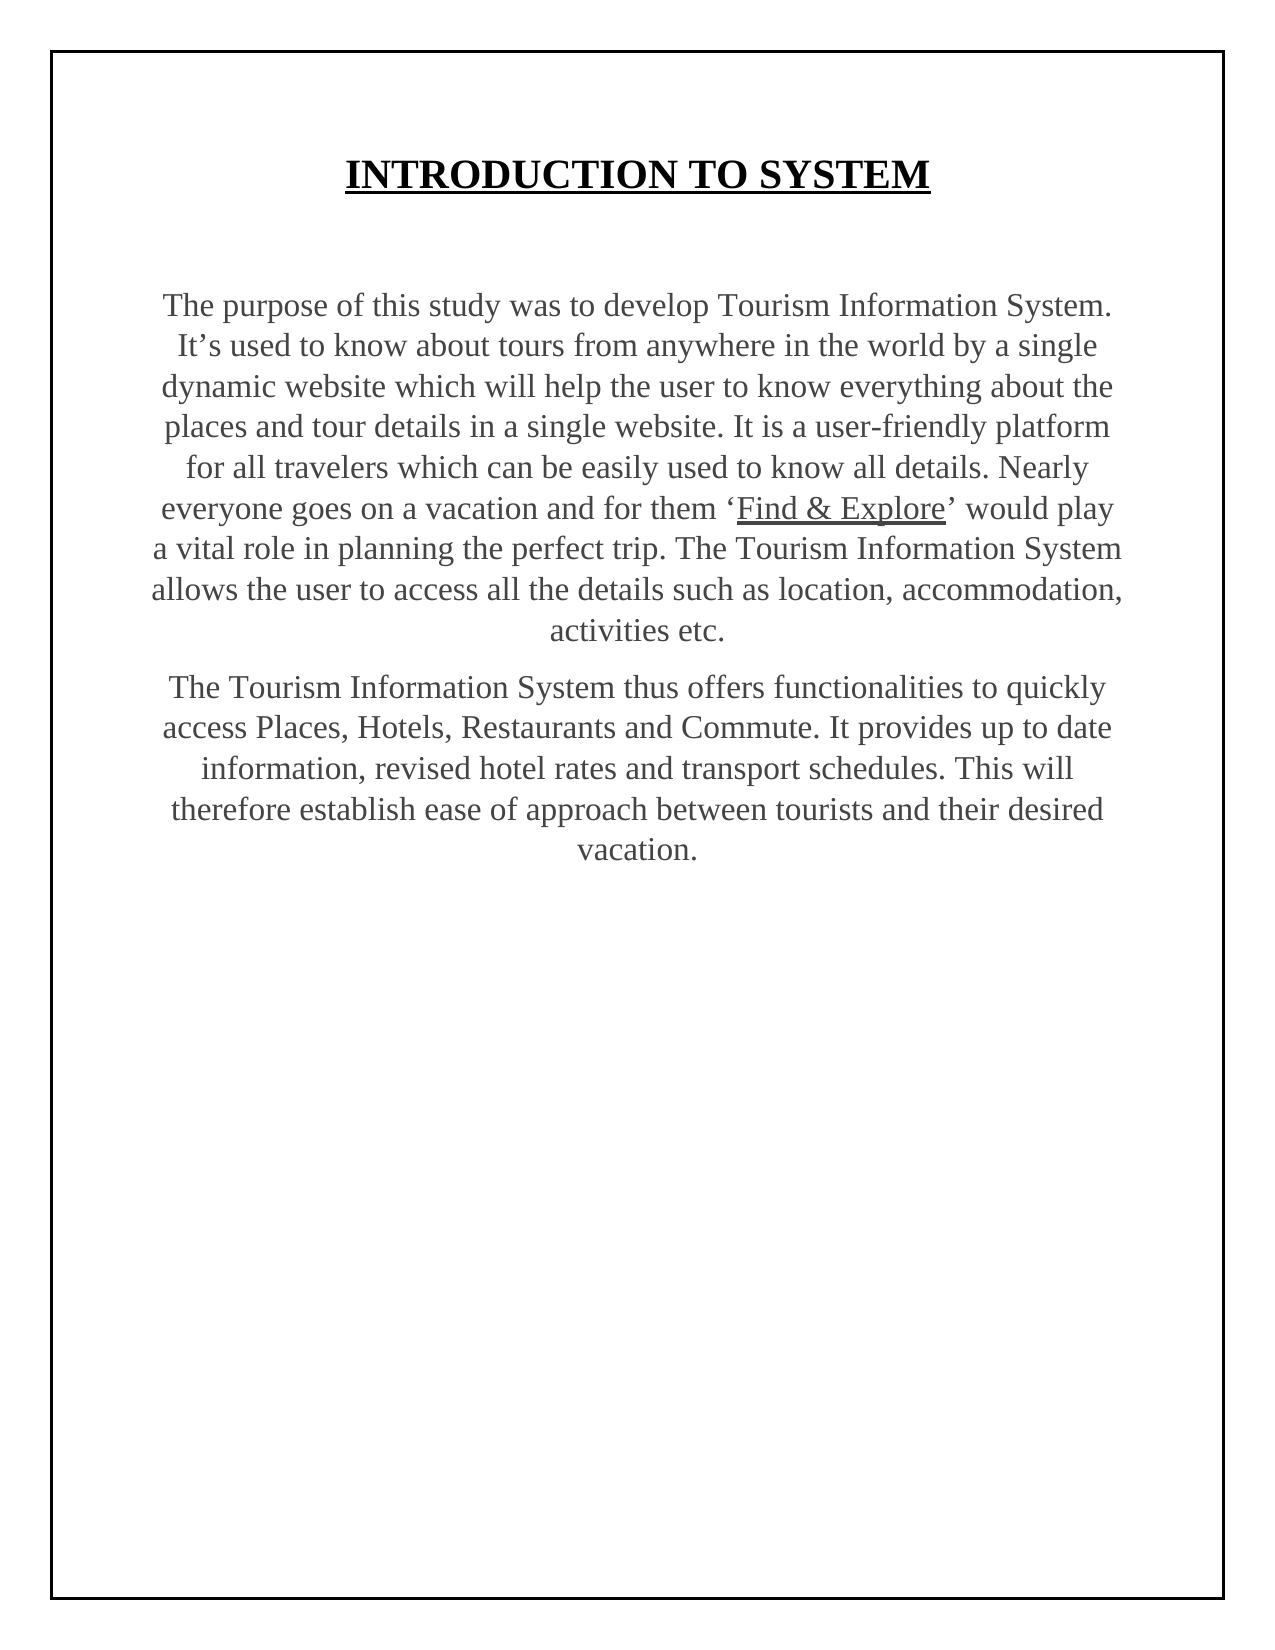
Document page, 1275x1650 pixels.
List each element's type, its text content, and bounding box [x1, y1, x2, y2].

text INTRODUCTION TO SYSTEM [150, 150, 1125, 198]
text The Tourism Information System thus offers functionalities to quickly access Places, Hotels, Restaurants and Commute. It provides up to date information, revised hotel rates and transport schedules. This will therefore establish ease of approach between tourists and their desired vacation. [150, 667, 1125, 868]
text The purpose of this study was to develop Tourism Information System. It’s used to know about tours from anywhere in the world by a single dynamic website which will help the user to know everything about the places and tour details in a single website. It is a user-friendly platform for all travelers which can be easily used to know all details. Nearly everyone goes on a vacation and for them ‘Find & Explore’ would play a vital role in planning the perfect trip. The Tourism Information System allows the user to access all the details such as location, accommodation, activities etc. [150, 285, 1125, 648]
